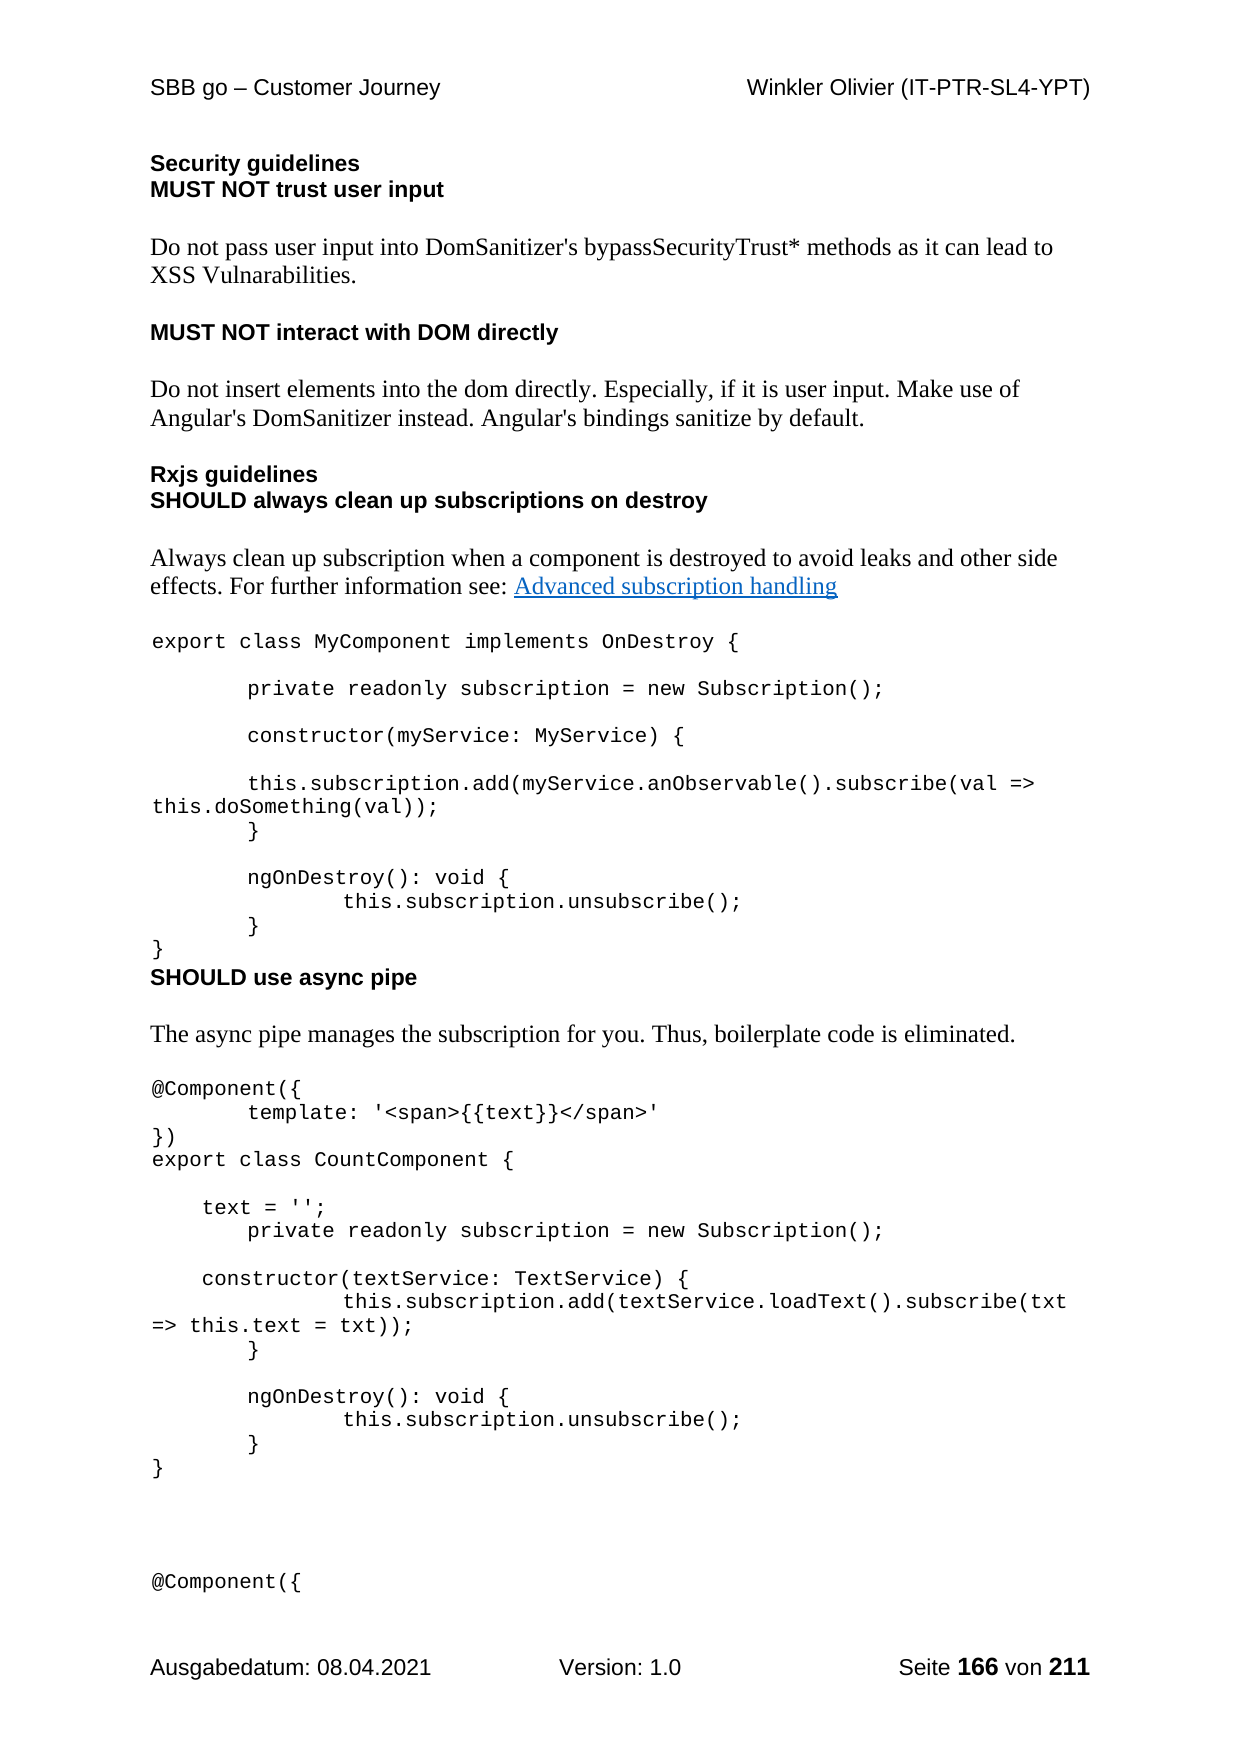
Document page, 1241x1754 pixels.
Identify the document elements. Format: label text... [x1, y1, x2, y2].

text SHOULD use async pipe [150, 963, 1090, 990]
text MUST NOT interact with DOM directly [150, 318, 1090, 345]
text MUST NOT trust user input [150, 176, 1090, 203]
text Do not insert elements into the dom directly. Especially, if it is user input. Make use of Angular's DomSanitizer instead. Angular's bindings sanitize by default. [150, 374, 1090, 432]
text The async pipe manages the subscription for you. Thus, boilerplate code is eliminated. [150, 1019, 1090, 1048]
text Rxjs guidelines [150, 461, 1090, 487]
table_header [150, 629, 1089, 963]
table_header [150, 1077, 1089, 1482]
text SHOULD always clean up subscriptions on destroy [150, 487, 1090, 513]
text Do not pass user input into DomSanitizer's bypassSecurityTrust* methods as it can lead to XSS Vulnarabilities. [150, 232, 1090, 289]
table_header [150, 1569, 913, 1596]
text Security guidelines [150, 150, 1090, 176]
text Always clean up subscription when a component is destroyed to avoid leaks and other side effects. For further information see: Advanced subscription handling [150, 543, 1090, 600]
